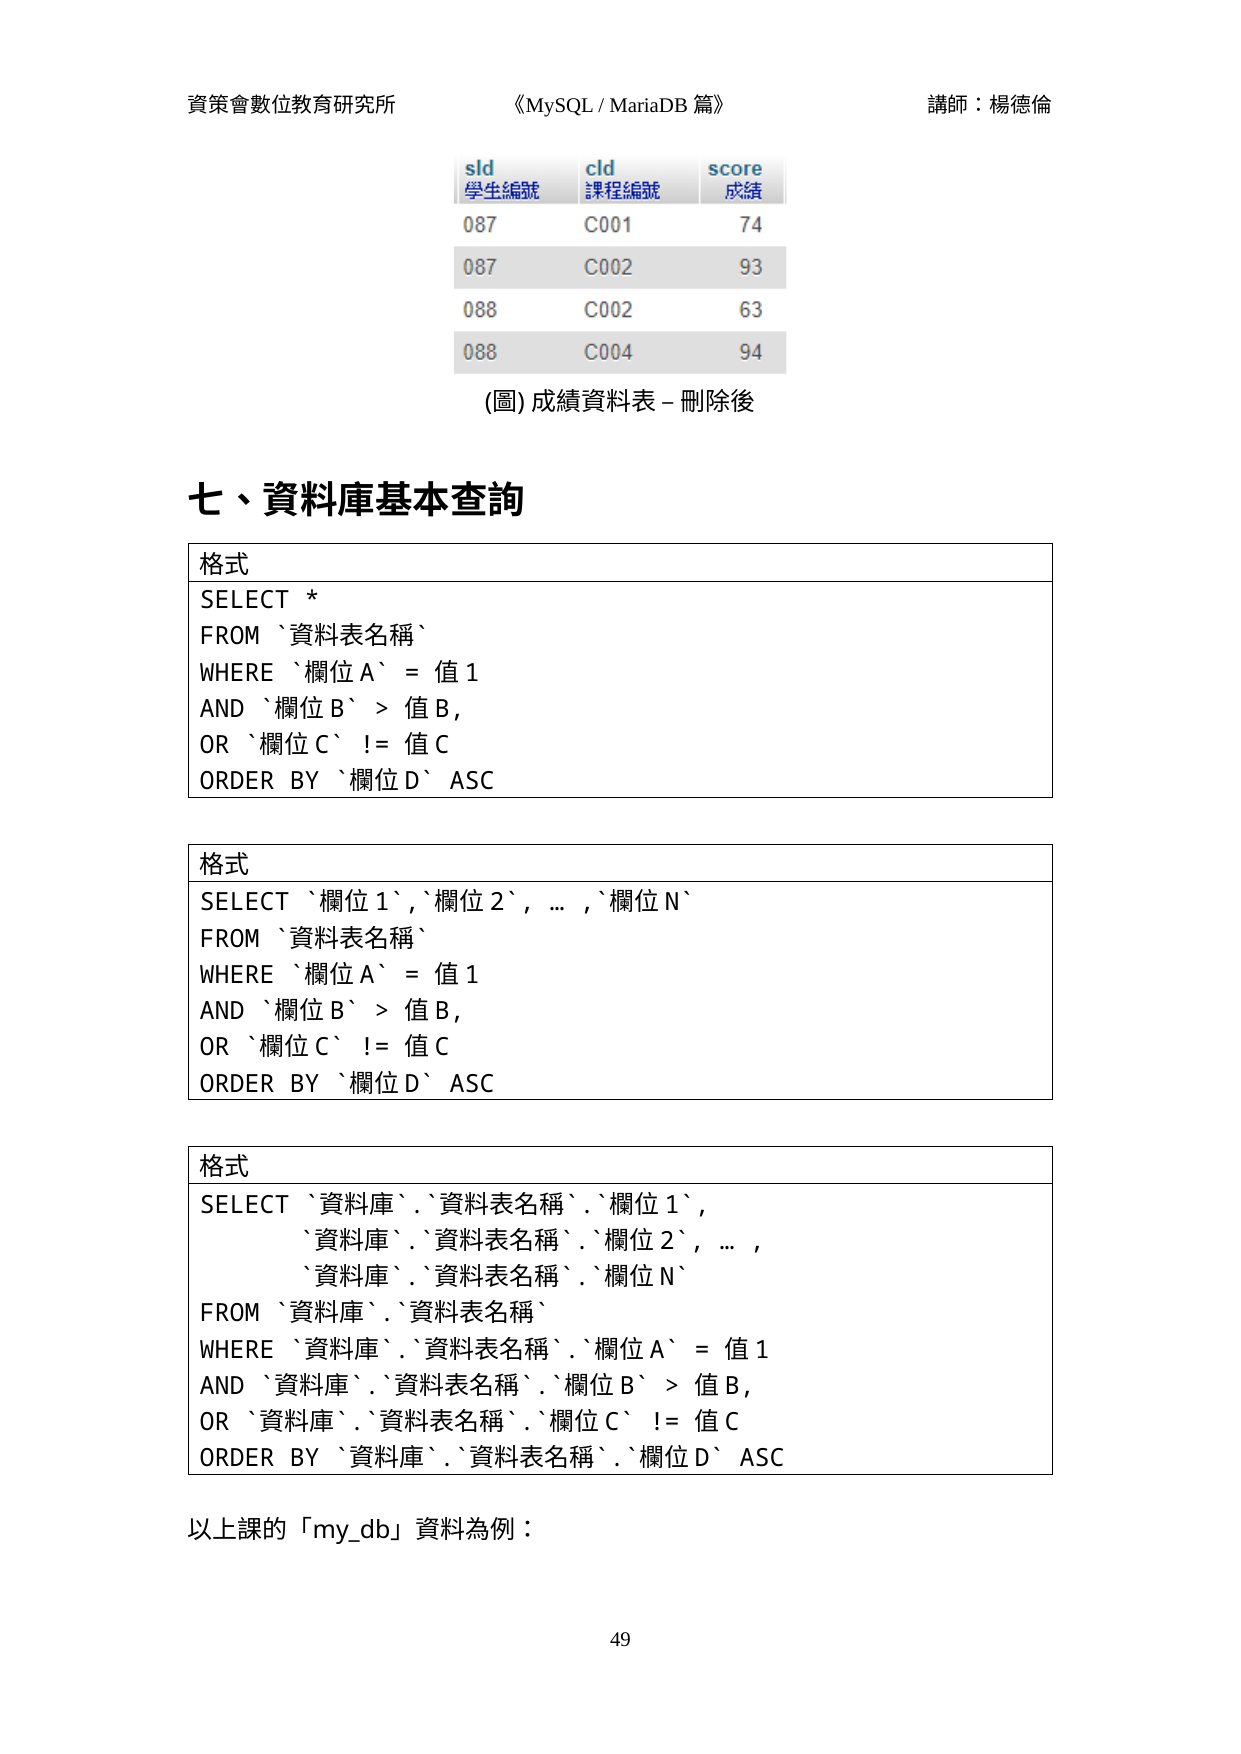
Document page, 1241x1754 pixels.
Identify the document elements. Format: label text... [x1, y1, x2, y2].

table_header 格式 [189, 845, 1052, 881]
table_header 格式 [189, 544, 1052, 581]
table_cell SELECT * FROM `資料表名稱` WHERE `欄位A` = 值1 AND `欄位B` > 值B, OR `欄位C` != 值C ORDER BY `欄位D` ASC [189, 582, 1052, 797]
text 以上課的「my_db」資料為例： [187, 1509, 1053, 1545]
picture [453, 150, 787, 382]
subtitle 七、資料庫基本查詢 [187, 470, 1053, 524]
table_cell SELECT `資料庫`.`資料表名稱`.`欄位1`, `資料庫`.`資料表名稱`.`欄位2`, … , `資料庫`.`資料表名稱`.`欄位N` FROM `資料庫`.`資料表名稱` WHERE `資料庫`.`資料表名稱`.`欄位A` = 值1 AND `資料庫`.`資料表名稱`.`欄位B` > 值B, OR `資料庫`.`資料表名稱`.`欄位C` != 值C ORDER BY `資料庫`.`資料表名稱`.`欄位D` ASC [189, 1184, 1052, 1474]
text (圖) 成績資料表 – 刪除後 [187, 381, 1053, 417]
table_header 格式 [189, 1147, 1052, 1183]
table_cell SELECT `欄位1`,`欄位2`, … ,`欄位N` FROM `資料表名稱` WHERE `欄位A` = 值1 AND `欄位B` > 值B, OR `欄位C` != 值C ORDER BY `欄位D` ASC [189, 882, 1052, 1099]
